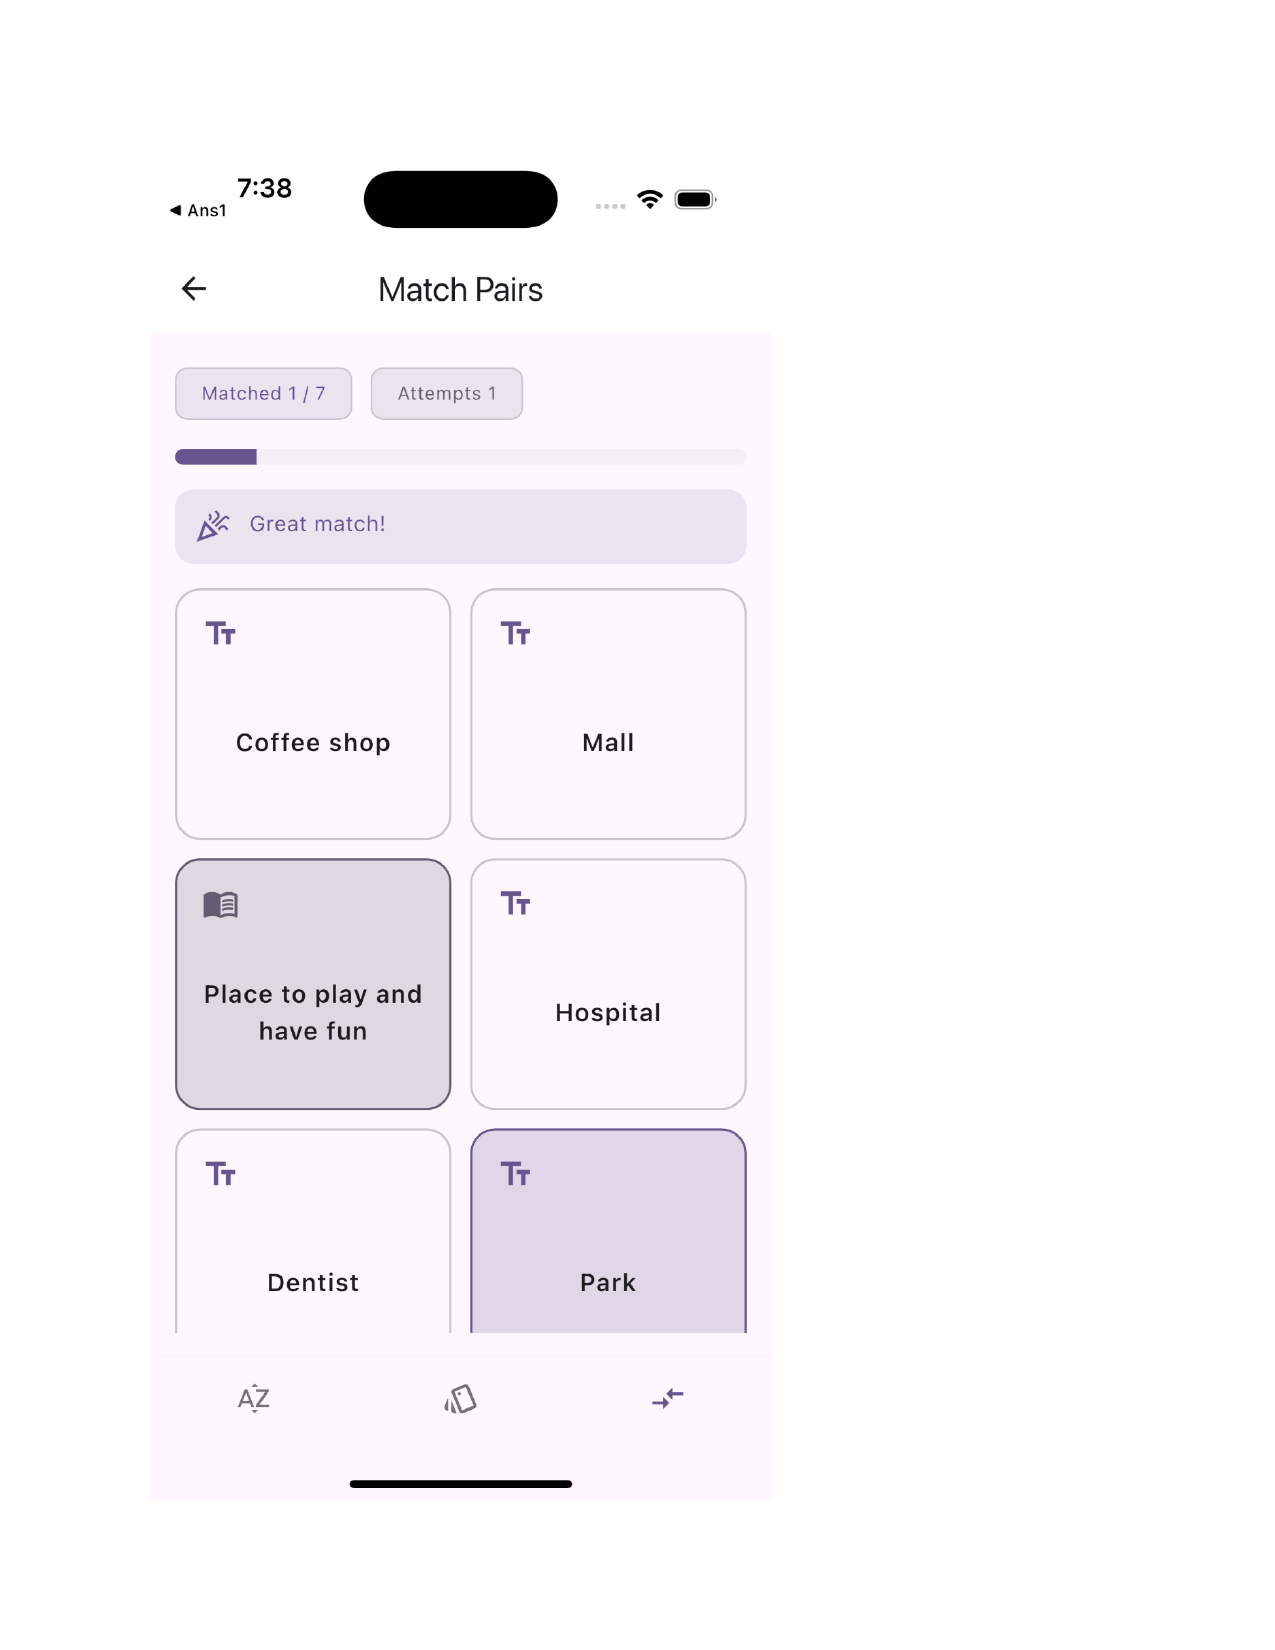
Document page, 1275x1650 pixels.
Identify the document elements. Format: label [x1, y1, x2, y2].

picture [150, 150, 771, 1500]
